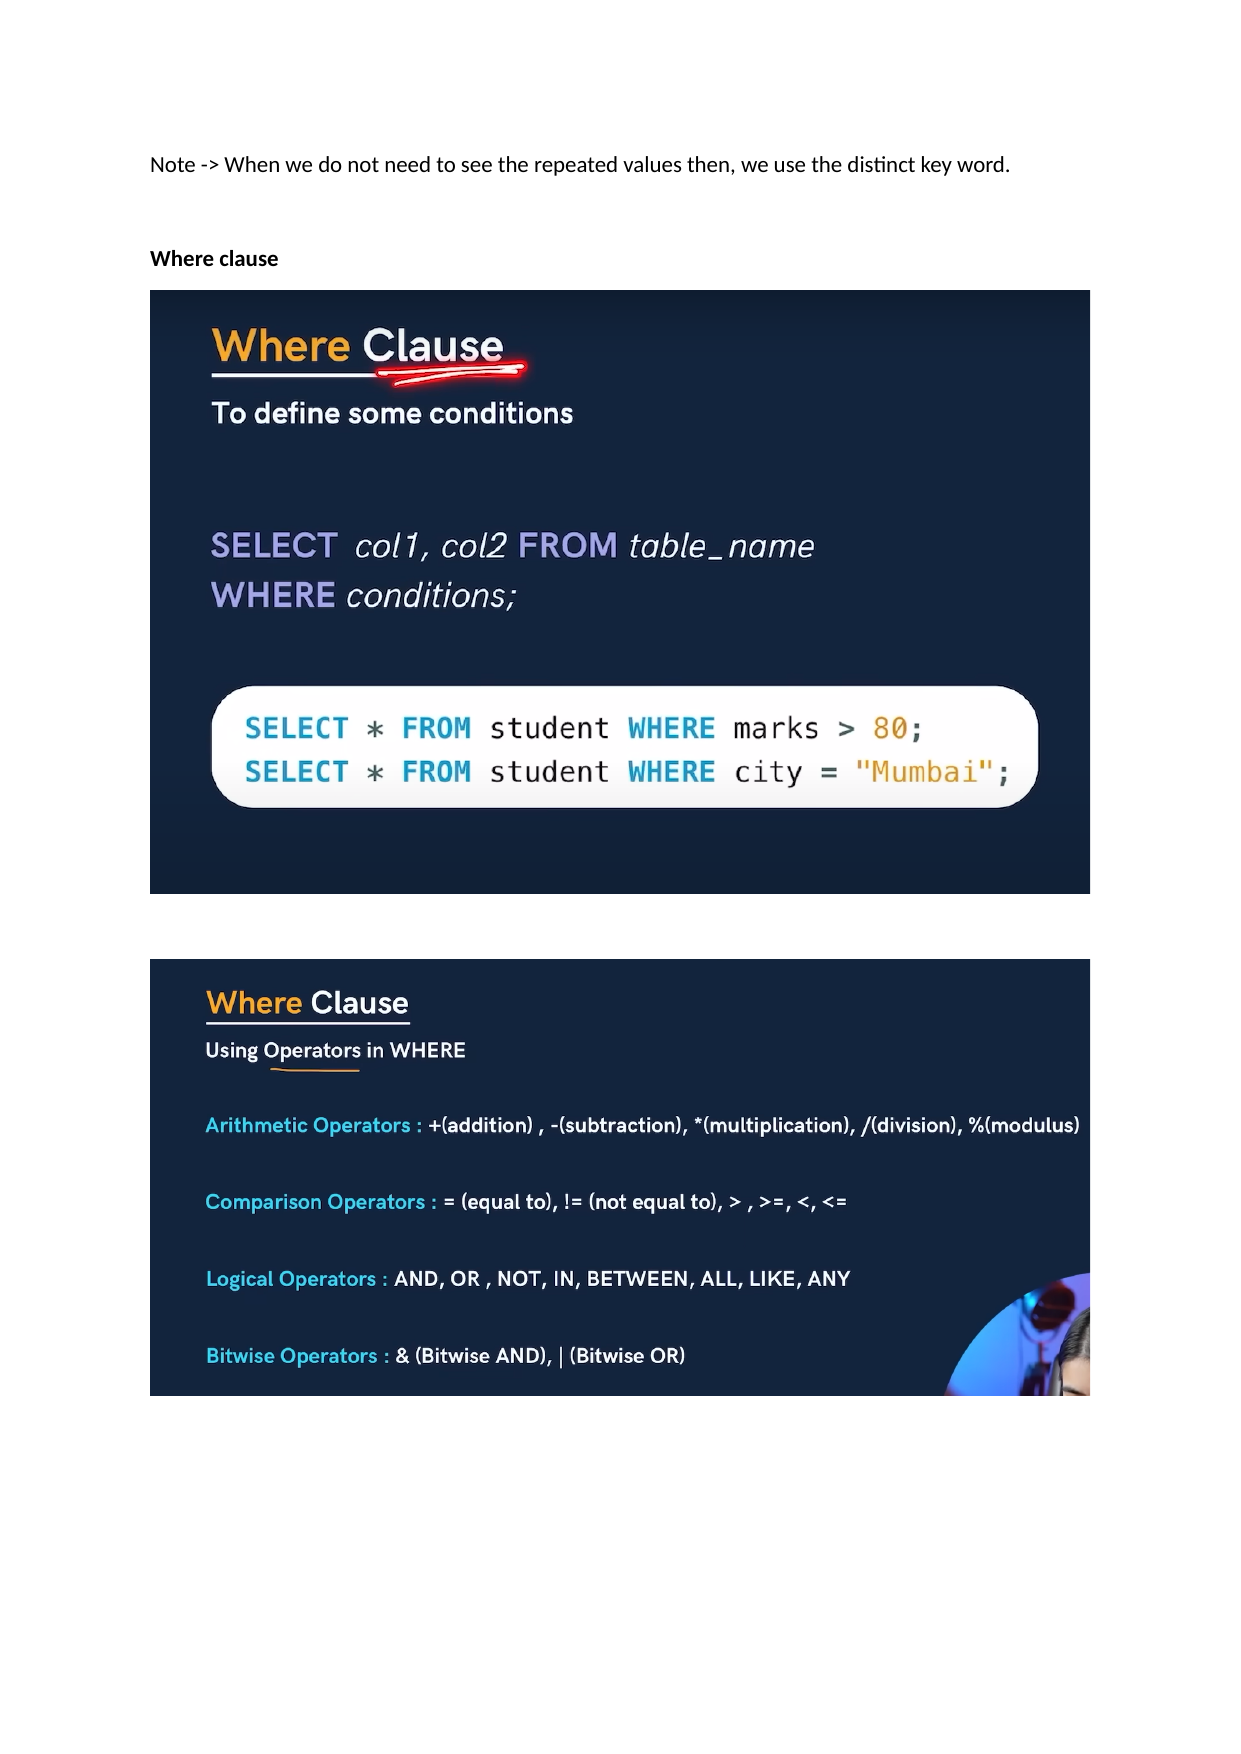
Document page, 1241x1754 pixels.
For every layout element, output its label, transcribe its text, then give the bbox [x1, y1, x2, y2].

picture [150, 959, 1091, 1396]
text Note -> When we do not need to see the repeated values then, we use the distinct key word. [150, 150, 1090, 178]
text Where clause [150, 244, 1090, 272]
picture [150, 290, 1091, 894]
